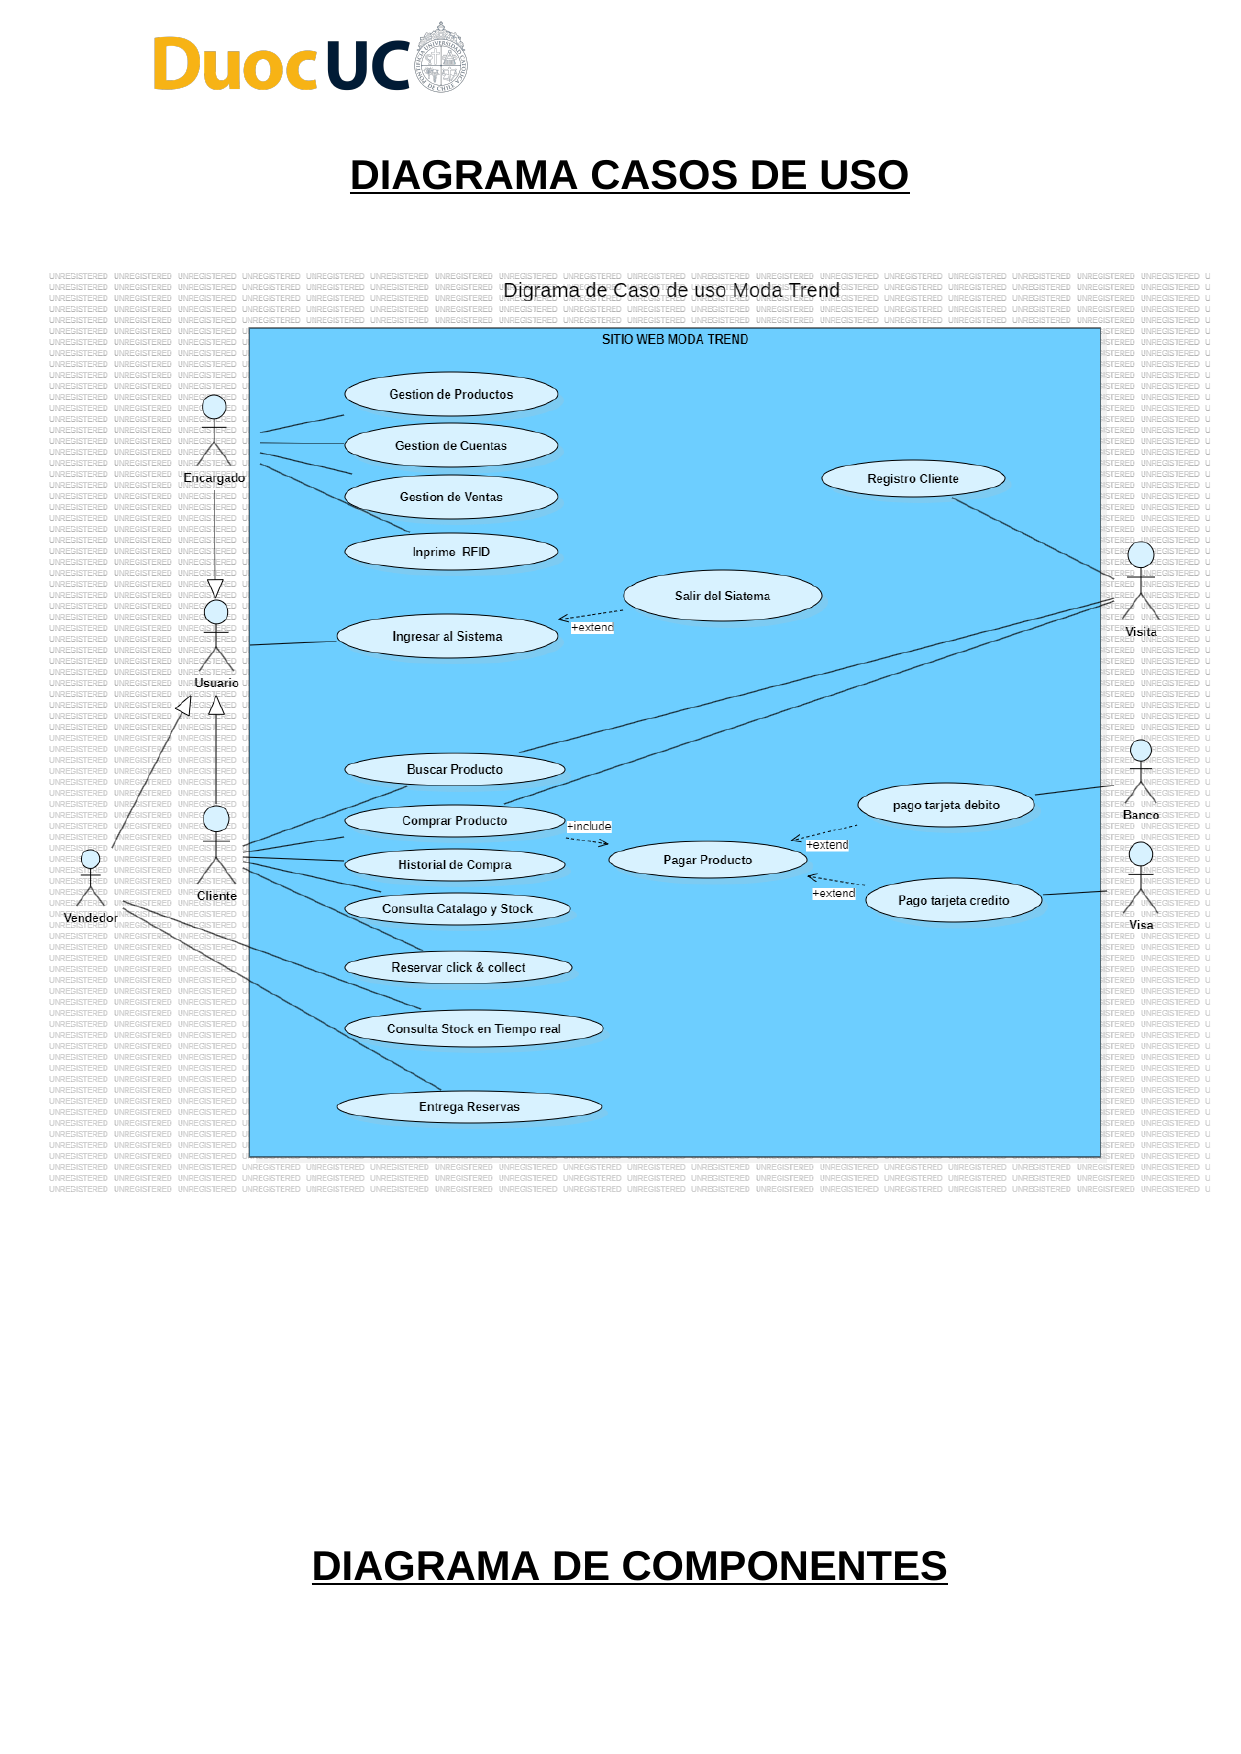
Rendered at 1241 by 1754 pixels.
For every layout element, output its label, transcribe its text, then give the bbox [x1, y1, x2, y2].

subtitle DIAGRAMA DE COMPONENTES [150, 1541, 1109, 1589]
picture [49, 267, 1211, 1193]
picture [150, 17, 472, 97]
subtitle DIAGRAMA CASOS DE USO [150, 150, 1109, 198]
